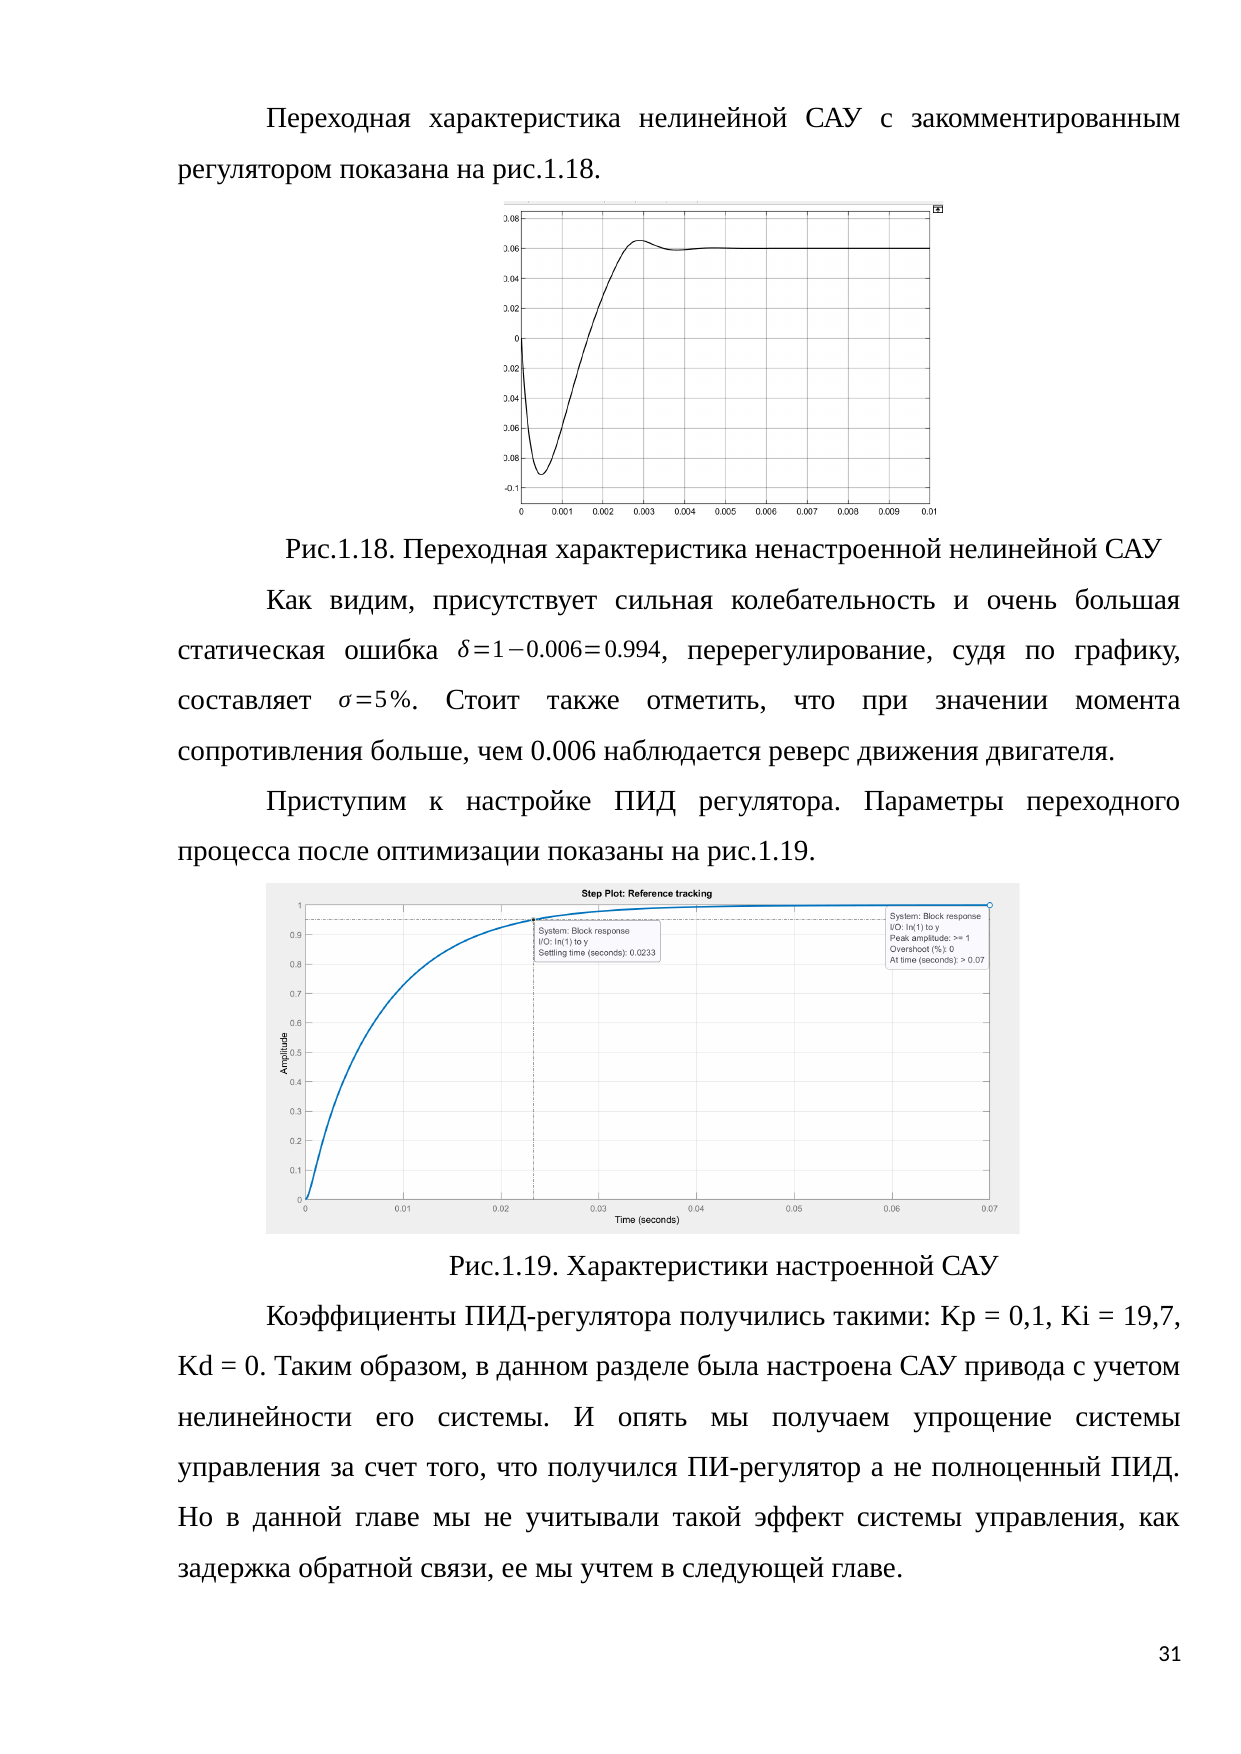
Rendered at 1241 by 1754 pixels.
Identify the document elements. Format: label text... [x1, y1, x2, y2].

text Коэффициенты ПИД-регулятора получились такими: Kp = 0,1, Ki = 19,7, Kd = 0. Таким образом, в данном разделе была настроена САУ привода с учетом нелинейности его системы. И опять мы получаем упрощение системы управления за счет того, что получился ПИ-регулятор а не полноценный ПИД. Но в данной главе мы не учитывали такой эффект системы управления, как задержка обратной связи, ее мы учтем в следующей главе. [177, 1298, 1181, 1583]
picture [503, 201, 944, 518]
text Рис.1.18. Переходная характеристика ненастроенной нелинейной САУ [177, 532, 1181, 565]
picture [265, 883, 1020, 1234]
text Приступим к настройке ПИД регулятора. Параметры переходного процесса после оптимизации показаны на рис.1.19. [177, 783, 1181, 867]
text Как видим, присутствует сильная колебательность и очень большая статическая ошибка , перерегулирование, судя по графику, составляет . Стоит также отметить, что при значении момента сопротивления больше, чем 0.006 наблюдается реверс движения двигателя. [177, 582, 1181, 766]
text Переходная характеристика нелинейной САУ с закомментированным регулятором показана на рис.1.18. [177, 100, 1181, 184]
text Рис.1.19. Характеристики настроенной САУ [177, 1248, 1181, 1281]
